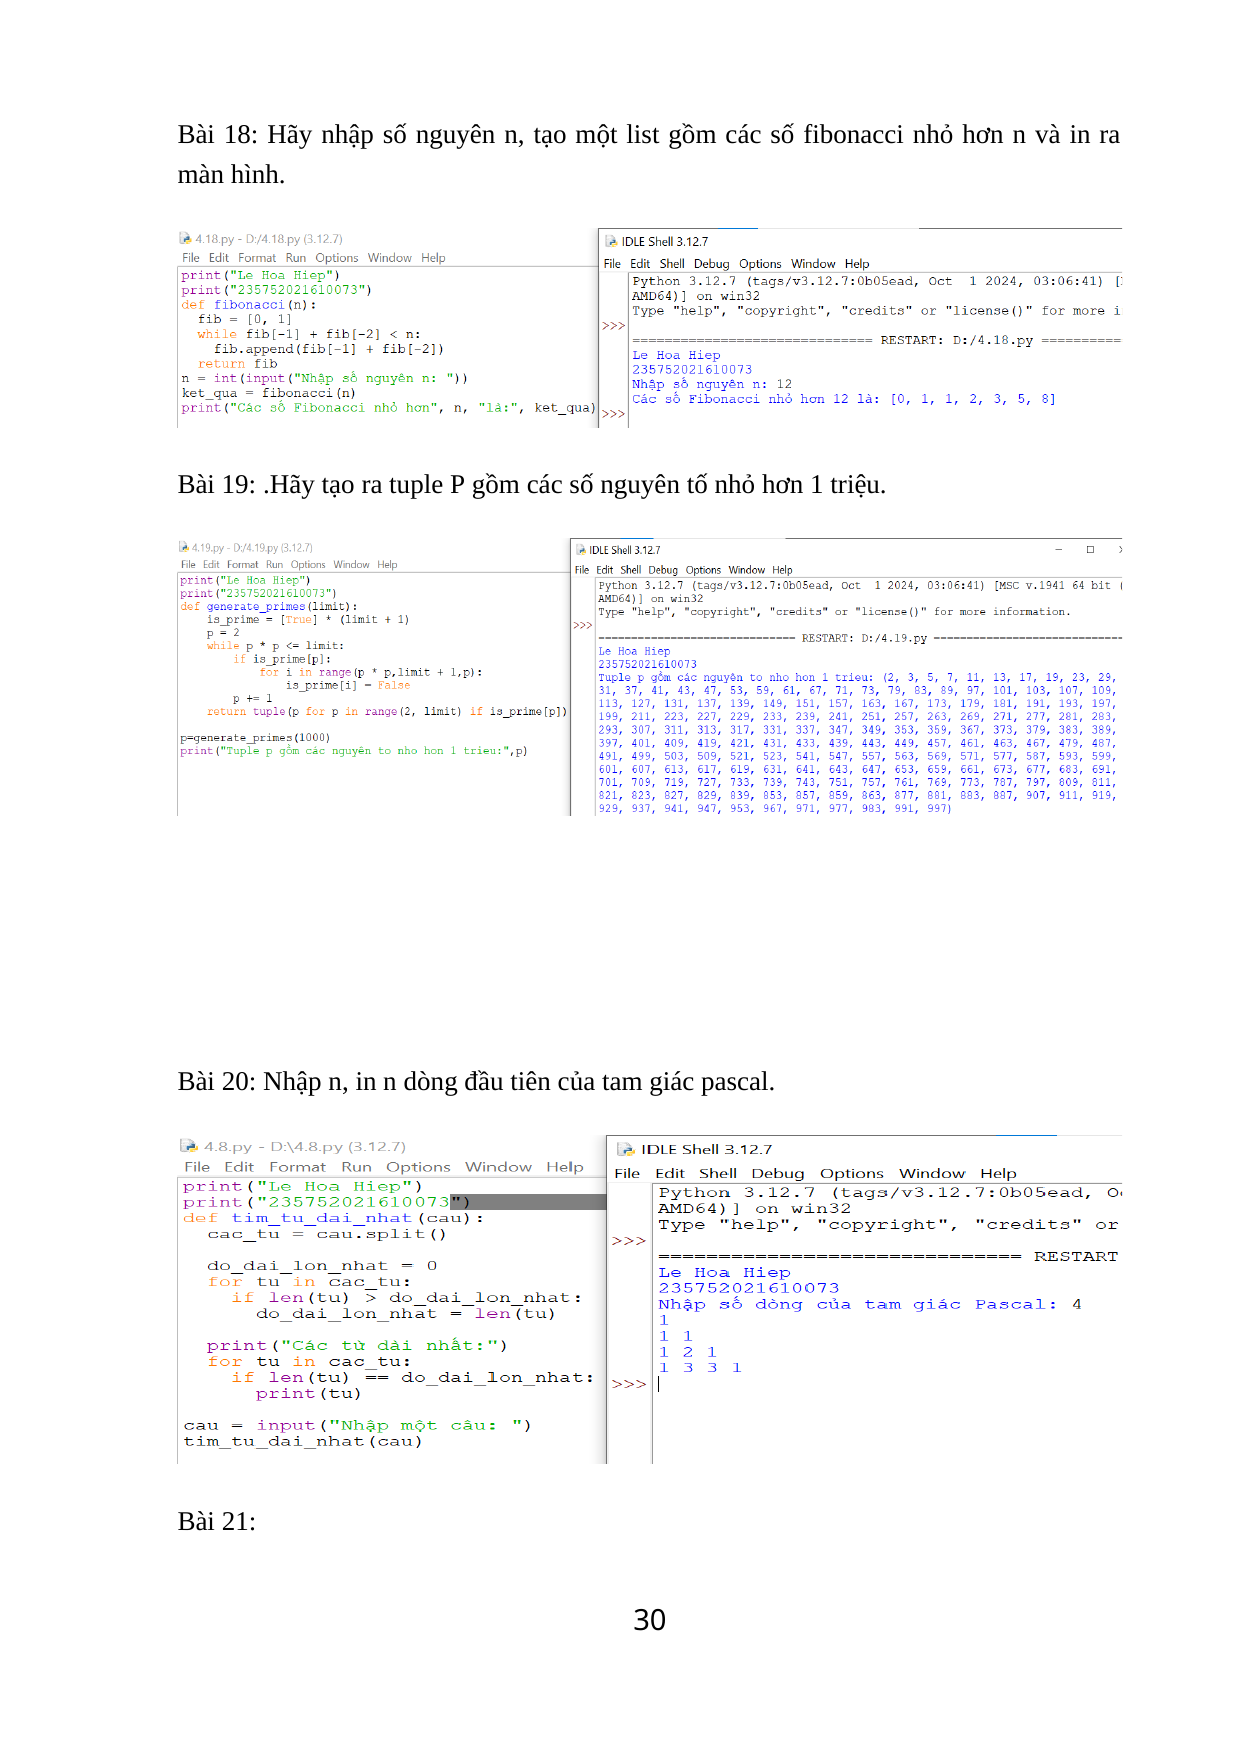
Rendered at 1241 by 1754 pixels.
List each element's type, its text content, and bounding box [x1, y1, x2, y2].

picture [177, 1135, 1123, 1464]
picture [177, 228, 1123, 428]
text Bài 21: [177, 1505, 1122, 1536]
text Bài 20: Nhập n, in n dòng đầu tiên của tam giác pascal. [177, 1066, 1122, 1097]
text Bài 18: Hãy nhập số nguyên n, tạo một list gồm các số fibonacci nhỏ hơn n và in ra màn hình. [177, 118, 1122, 190]
picture [177, 538, 1123, 816]
text Bài 19: .Hãy tạo ra tuple P gồm các số nguyên tố nhỏ hơn 1 triệu. [177, 469, 1122, 500]
